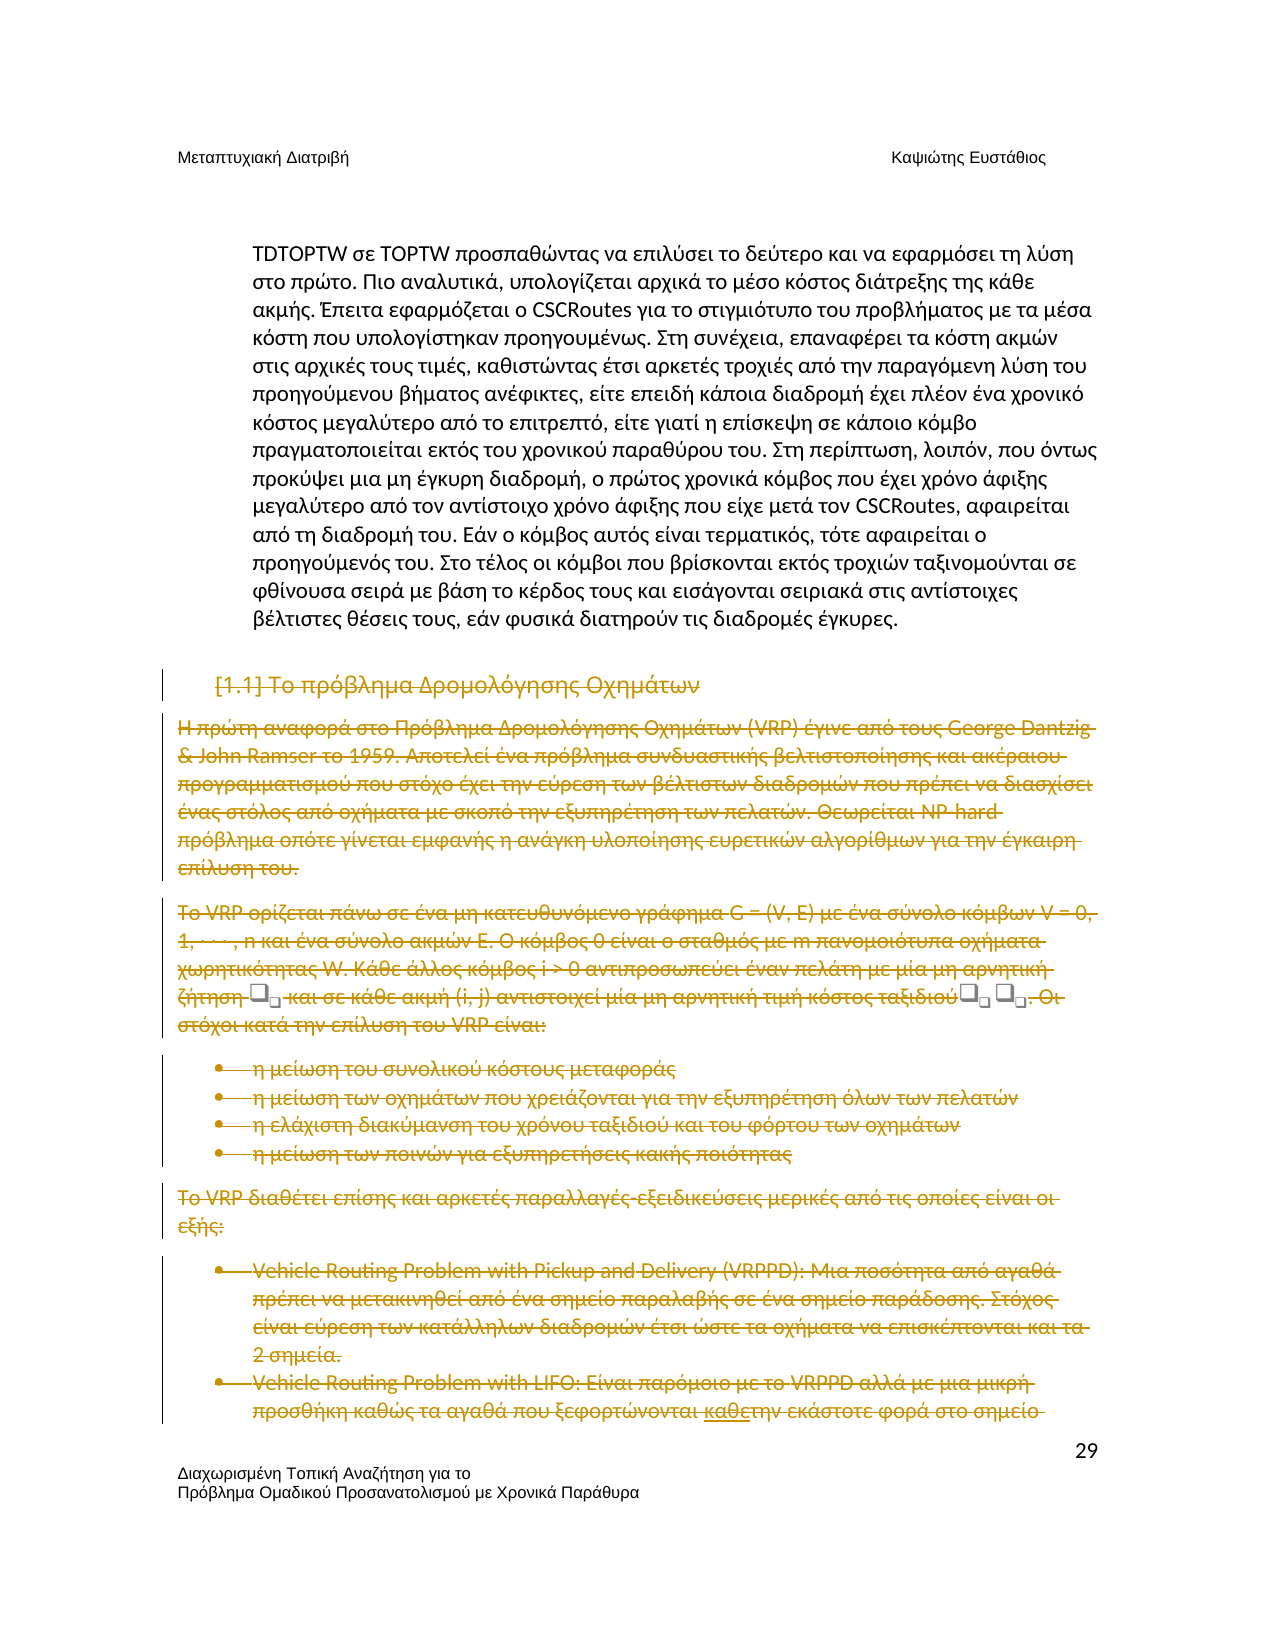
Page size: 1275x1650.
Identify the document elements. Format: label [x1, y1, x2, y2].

list [215, 239, 1098, 632]
